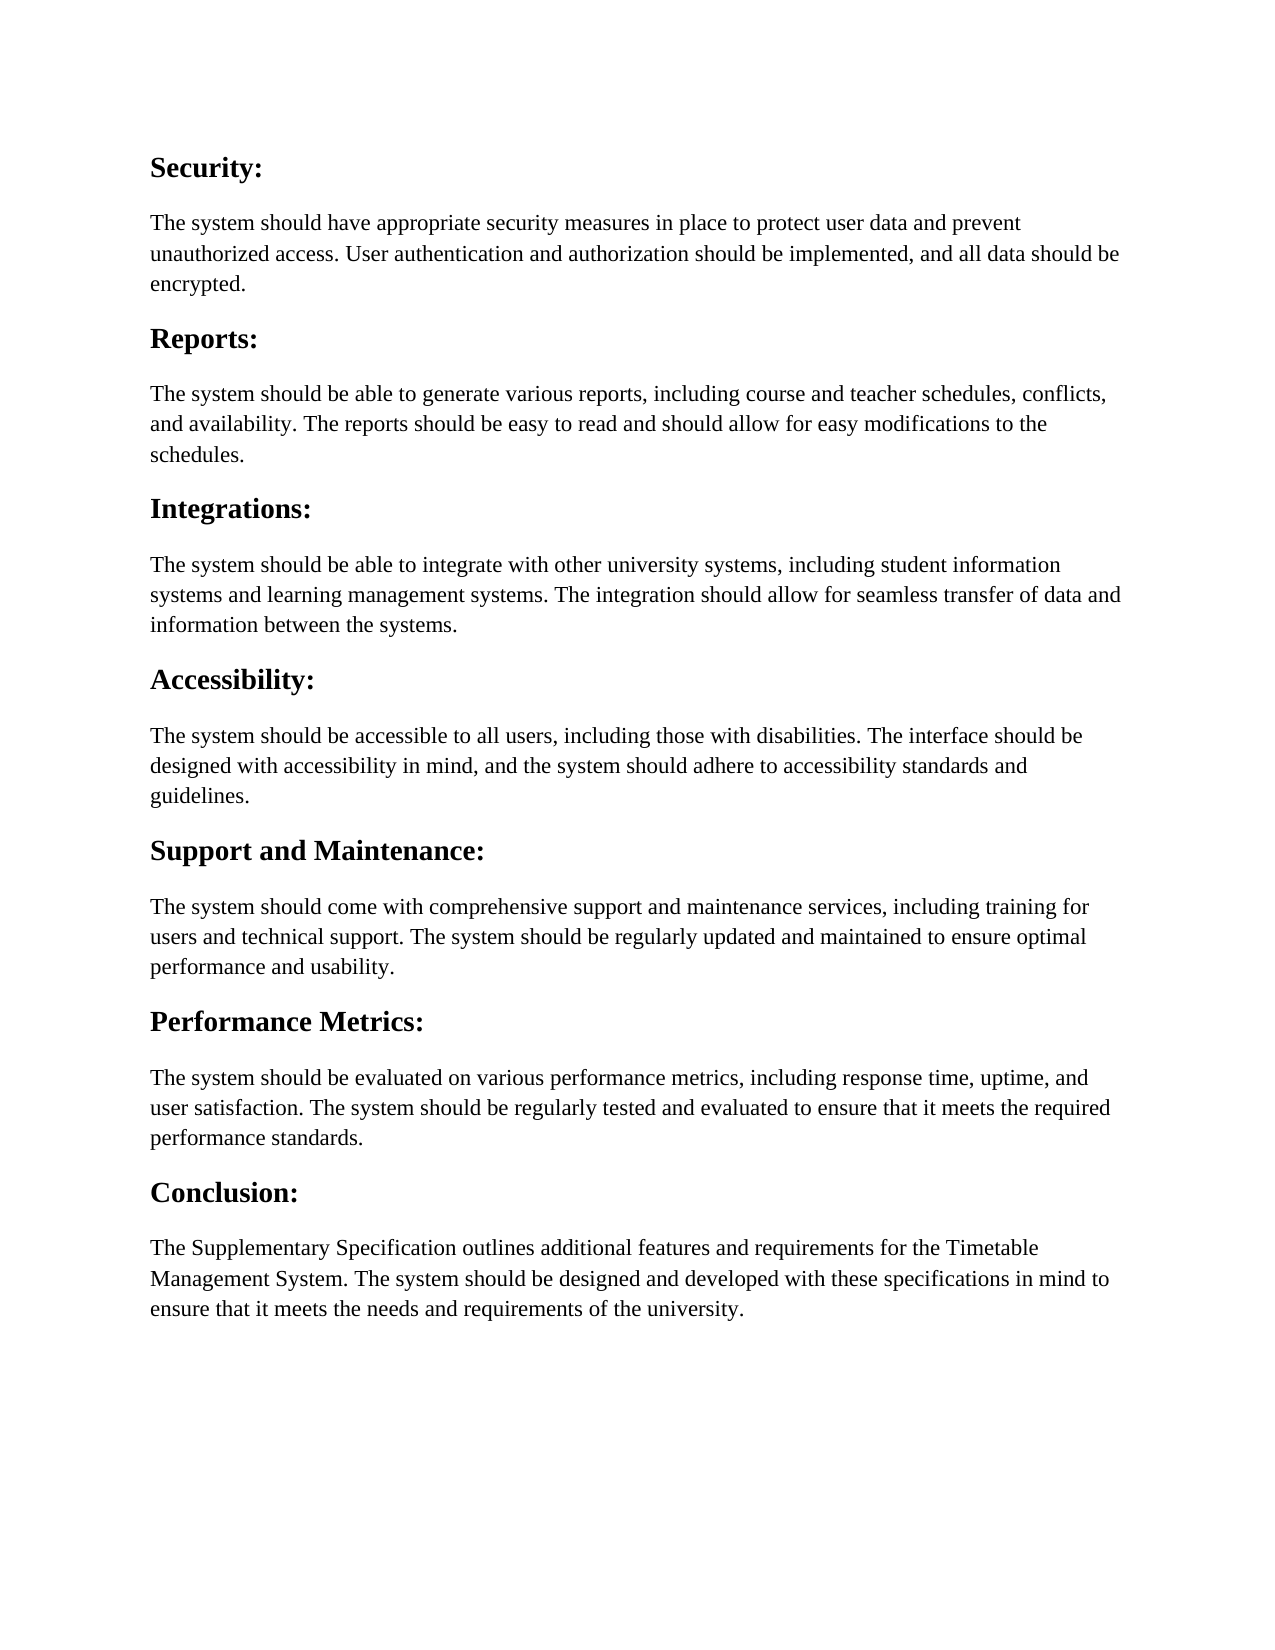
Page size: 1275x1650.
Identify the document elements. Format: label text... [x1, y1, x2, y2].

text Reports: [150, 321, 1125, 354]
text The system should come with comprehensive support and maintenance services, including training for users and technical support. The system should be regularly updated and maintained to ensure optimal performance and usability. [150, 893, 1125, 979]
text The system should be accessible to all users, including those with disabilities. The interface should be designed with accessibility in mind, and the system should adhere to accessibility standards and guidelines. [150, 722, 1125, 809]
text Support and Maintenance: [150, 833, 1125, 867]
text Conclusion: [150, 1175, 1125, 1208]
text The system should be able to generate various reports, including course and teacher schedules, conflicts, and availability. The reports should be easy to read and should allow for easy modifications to the schedules. [150, 380, 1125, 467]
text The Supplementary Specification outlines additional features and requirements for the Timetable Management System. The system should be designed and developed with these specifications in mind to ensure that it meets the needs and requirements of the university. [150, 1234, 1125, 1321]
text Performance Metrics: [150, 1004, 1125, 1038]
text Security: [150, 150, 1125, 183]
text The system should be able to integrate with other university systems, including student information systems and learning management systems. The integration should allow for seamless transfer of data and information between the systems. [150, 551, 1125, 638]
text The system should have appropriate security measures in place to protect user data and prevent unauthorized access. User authentication and authorization should be implemented, and all data should be encrypted. [150, 209, 1125, 296]
text The system should be evaluated on various performance metrics, including response time, uptime, and user satisfaction. The system should be regularly tested and evaluated to ensure that it meets the required performance standards. [150, 1063, 1125, 1150]
text Accessibility: [150, 662, 1125, 696]
text Integrations: [150, 492, 1125, 525]
